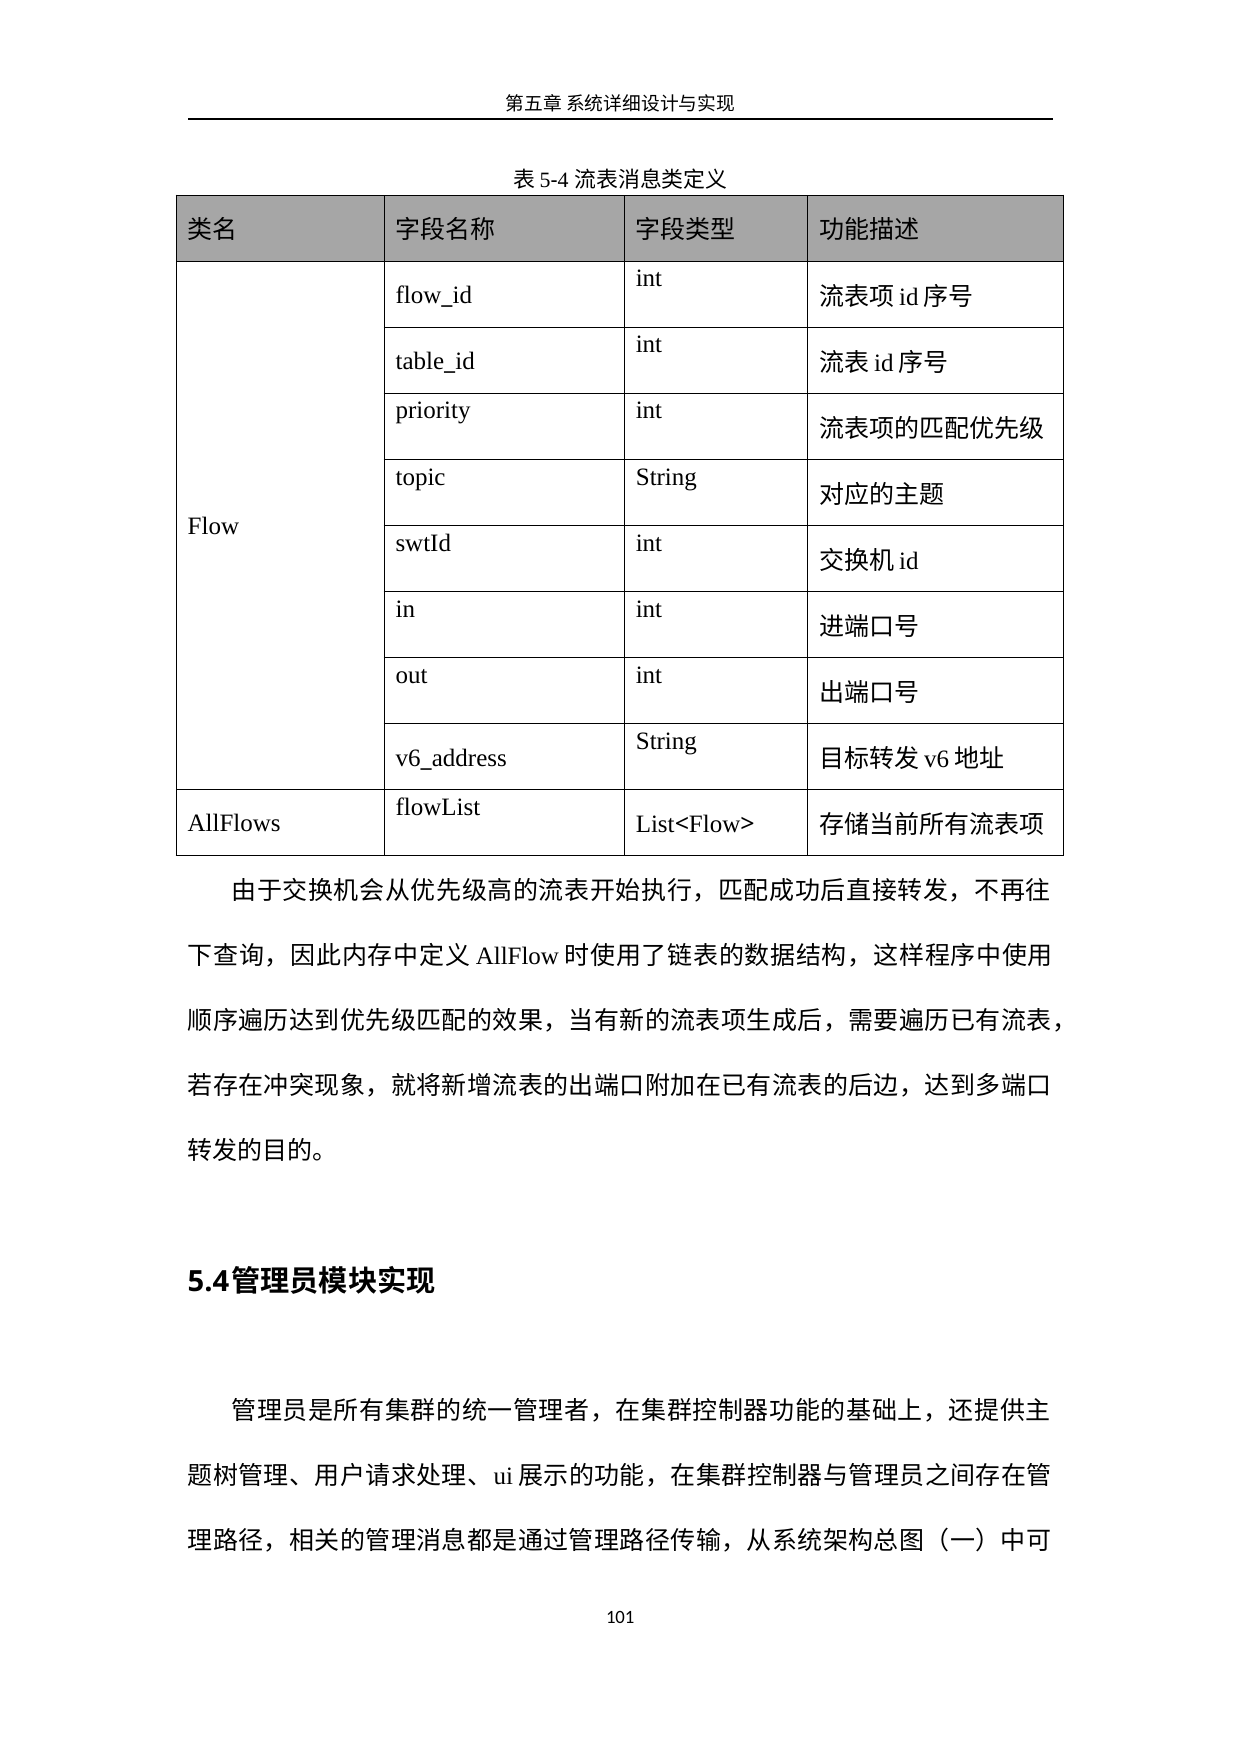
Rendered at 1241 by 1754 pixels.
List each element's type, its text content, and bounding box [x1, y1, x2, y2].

table_cell int [625, 394, 807, 459]
table_cell int [625, 262, 807, 327]
table_header 字段名称 [385, 196, 624, 261]
table_cell in [385, 592, 624, 657]
list 管理员模块实现 [187, 1246, 1053, 1311]
text 表5-4 流表消息类定义 [187, 162, 1053, 194]
table_cell flow_id [385, 262, 624, 327]
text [187, 1376, 1053, 1571]
table_cell 交换机id [808, 526, 1063, 591]
table_cell Flow [177, 262, 384, 789]
table_cell String [625, 460, 807, 525]
table_cell 出端口号 [808, 658, 1063, 723]
table_cell out [385, 658, 624, 723]
table_header 类名 [177, 196, 384, 261]
table_cell flowList [385, 790, 624, 855]
table_cell table_id [385, 328, 624, 393]
text 由于交换机会从优先级高的流表开始执行，匹配成功后直接转发，不再往下查询，因此内存中定义AllFlow时使用了链表的数据结构，这样程序中使用顺序遍历达到优先级匹配的效果，当有新的流表项生成后，需要遍历已有流表，若存在冲突现象，就将新增流表的出端口附加在已有流表的后边，达到多端口转发的目的。 [187, 856, 1053, 1181]
table_header 功能描述 [808, 196, 1063, 261]
table_cell 流表id序号 [808, 328, 1063, 393]
table_cell 目标转发v6地址 [808, 724, 1063, 789]
table_cell int [625, 328, 807, 393]
table_cell 对应的主题 [808, 460, 1063, 525]
table_cell int [625, 592, 807, 657]
table_cell String [625, 724, 807, 789]
table_cell 流表项id序号 [808, 262, 1063, 327]
table_header 字段类型 [625, 196, 807, 261]
table_cell int [625, 526, 807, 591]
table_cell 存储当前所有流表项 [808, 790, 1063, 855]
table_cell 进端口号 [808, 592, 1063, 657]
table_cell List<Flow> [625, 790, 807, 855]
table_cell topic [385, 460, 624, 525]
table_cell 流表项的匹配优先级 [808, 394, 1063, 459]
table_cell v6_address [385, 724, 624, 789]
table_cell int [625, 658, 807, 723]
table_cell AllFlows [177, 790, 384, 855]
table_cell priority [385, 394, 624, 459]
table_cell swtId [385, 526, 624, 591]
